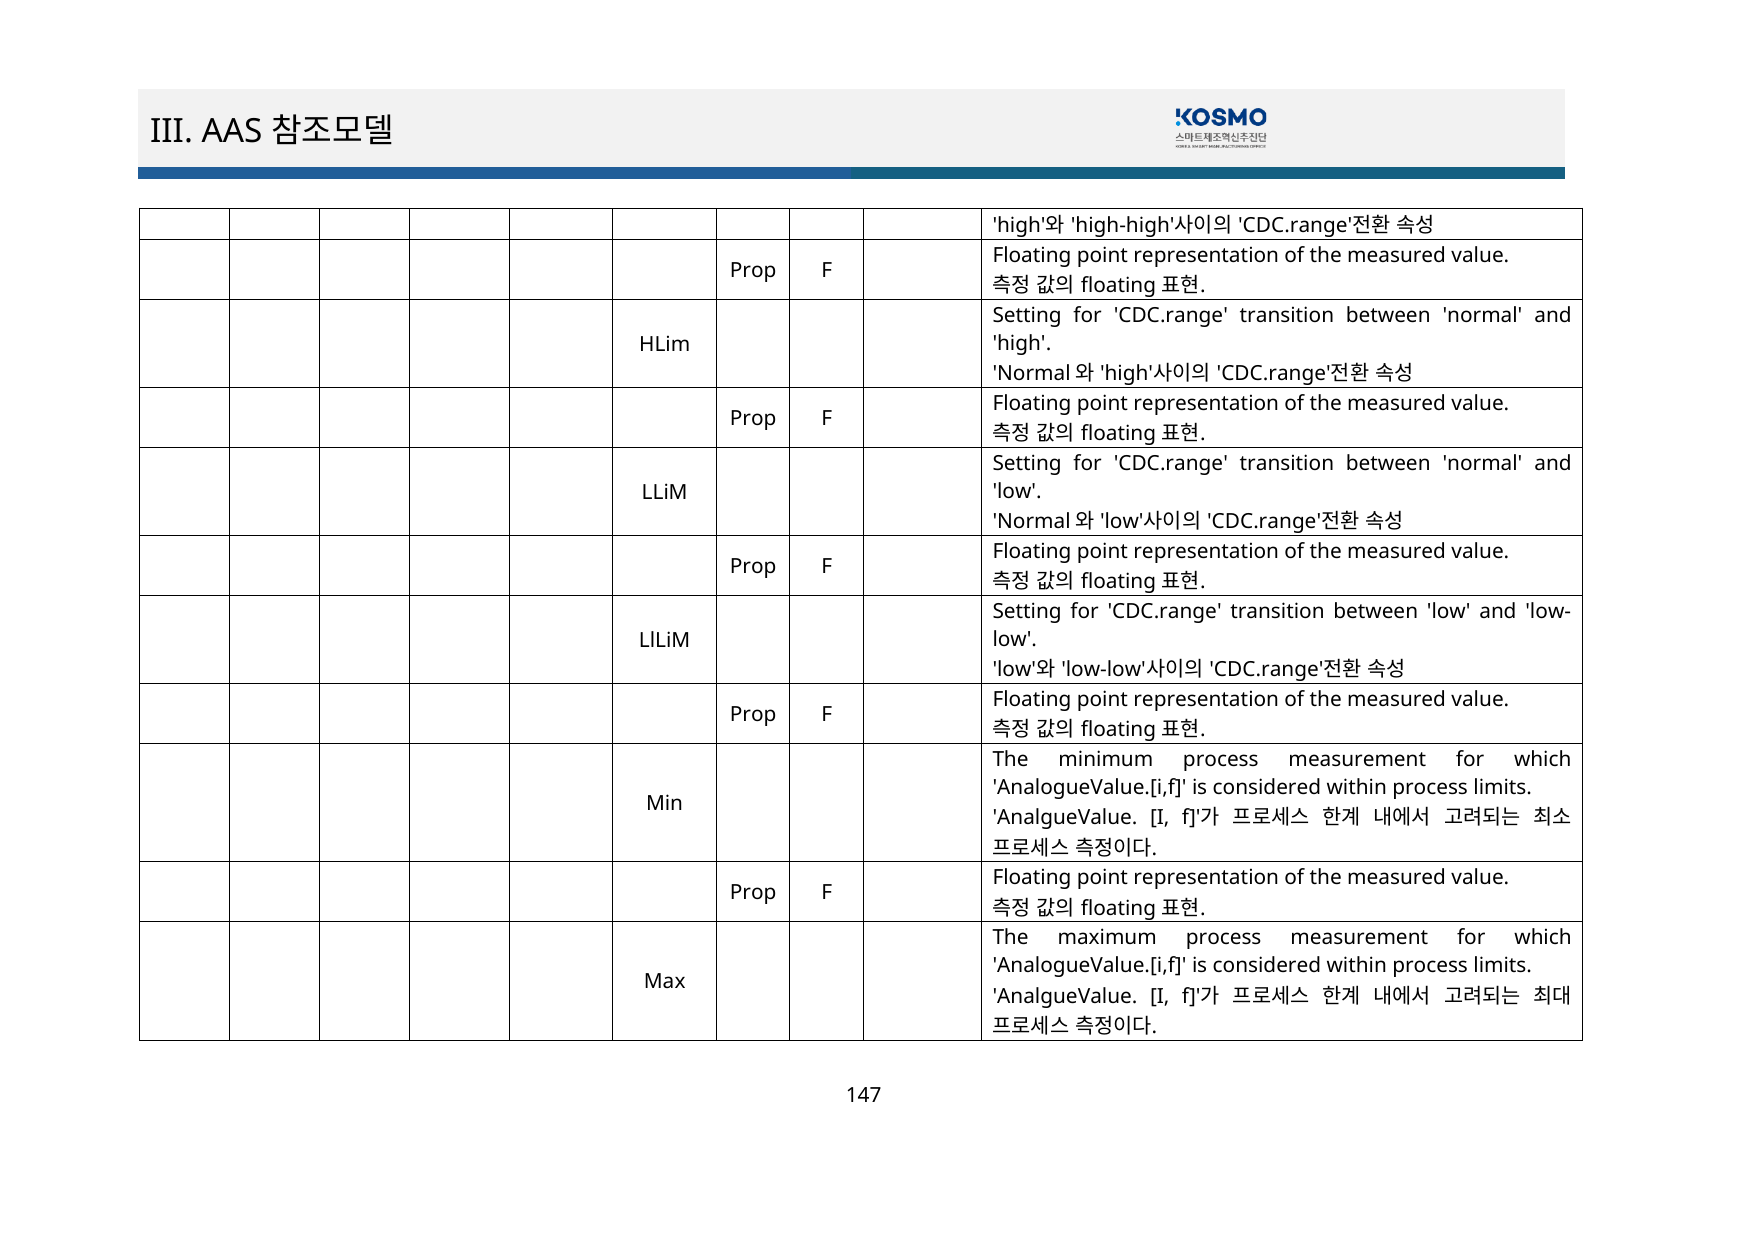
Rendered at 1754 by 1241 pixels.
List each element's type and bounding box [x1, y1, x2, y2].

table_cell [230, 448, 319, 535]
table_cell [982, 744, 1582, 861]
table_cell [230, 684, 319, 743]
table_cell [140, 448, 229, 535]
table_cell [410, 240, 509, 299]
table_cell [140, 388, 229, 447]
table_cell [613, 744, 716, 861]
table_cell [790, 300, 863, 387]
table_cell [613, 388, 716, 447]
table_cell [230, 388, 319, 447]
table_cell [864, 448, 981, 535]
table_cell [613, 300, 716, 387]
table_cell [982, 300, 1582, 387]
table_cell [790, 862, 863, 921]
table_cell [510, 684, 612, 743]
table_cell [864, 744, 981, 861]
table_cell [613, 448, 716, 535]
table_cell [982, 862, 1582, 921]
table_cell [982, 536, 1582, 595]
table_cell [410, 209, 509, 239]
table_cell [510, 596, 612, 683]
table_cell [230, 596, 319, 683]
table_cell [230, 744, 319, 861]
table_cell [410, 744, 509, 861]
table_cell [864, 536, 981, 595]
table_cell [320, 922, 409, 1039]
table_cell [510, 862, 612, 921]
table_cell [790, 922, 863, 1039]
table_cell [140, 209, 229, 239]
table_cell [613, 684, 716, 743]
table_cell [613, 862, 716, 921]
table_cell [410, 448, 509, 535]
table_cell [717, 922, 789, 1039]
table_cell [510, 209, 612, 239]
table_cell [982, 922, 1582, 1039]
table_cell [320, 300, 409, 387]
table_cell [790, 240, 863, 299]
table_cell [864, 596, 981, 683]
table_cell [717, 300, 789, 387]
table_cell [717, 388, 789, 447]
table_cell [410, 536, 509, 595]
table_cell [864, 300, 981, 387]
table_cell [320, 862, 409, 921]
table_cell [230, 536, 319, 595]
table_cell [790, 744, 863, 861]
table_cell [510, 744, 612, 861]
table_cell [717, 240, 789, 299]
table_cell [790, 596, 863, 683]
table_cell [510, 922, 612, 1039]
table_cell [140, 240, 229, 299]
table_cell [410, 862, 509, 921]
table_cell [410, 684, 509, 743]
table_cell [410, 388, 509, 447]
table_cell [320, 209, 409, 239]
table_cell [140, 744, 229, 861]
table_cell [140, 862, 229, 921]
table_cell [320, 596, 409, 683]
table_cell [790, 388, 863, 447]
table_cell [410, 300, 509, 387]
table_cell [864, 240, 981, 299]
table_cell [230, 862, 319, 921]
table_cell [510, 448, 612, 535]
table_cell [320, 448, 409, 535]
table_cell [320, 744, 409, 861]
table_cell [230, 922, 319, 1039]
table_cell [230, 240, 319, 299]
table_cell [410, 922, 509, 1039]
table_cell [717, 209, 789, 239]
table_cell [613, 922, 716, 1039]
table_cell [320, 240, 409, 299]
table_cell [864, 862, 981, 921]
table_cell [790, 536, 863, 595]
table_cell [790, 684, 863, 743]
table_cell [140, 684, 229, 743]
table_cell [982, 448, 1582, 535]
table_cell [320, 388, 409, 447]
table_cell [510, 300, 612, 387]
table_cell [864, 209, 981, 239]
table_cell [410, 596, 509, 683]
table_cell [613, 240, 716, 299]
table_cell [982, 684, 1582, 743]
picture [1175, 108, 1267, 148]
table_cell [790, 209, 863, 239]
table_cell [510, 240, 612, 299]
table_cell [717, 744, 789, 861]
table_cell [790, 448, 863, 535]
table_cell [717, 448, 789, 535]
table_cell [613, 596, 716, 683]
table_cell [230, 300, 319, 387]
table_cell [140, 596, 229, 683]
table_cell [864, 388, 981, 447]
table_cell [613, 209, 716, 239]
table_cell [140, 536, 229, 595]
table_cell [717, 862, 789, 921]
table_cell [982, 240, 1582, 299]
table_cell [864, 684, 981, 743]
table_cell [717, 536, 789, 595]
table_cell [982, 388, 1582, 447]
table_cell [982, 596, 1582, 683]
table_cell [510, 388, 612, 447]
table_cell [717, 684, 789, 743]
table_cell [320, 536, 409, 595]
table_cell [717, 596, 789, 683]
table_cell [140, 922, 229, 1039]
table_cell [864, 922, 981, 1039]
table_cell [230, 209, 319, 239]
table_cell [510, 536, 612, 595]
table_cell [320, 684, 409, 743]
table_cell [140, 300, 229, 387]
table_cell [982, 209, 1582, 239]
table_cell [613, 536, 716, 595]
